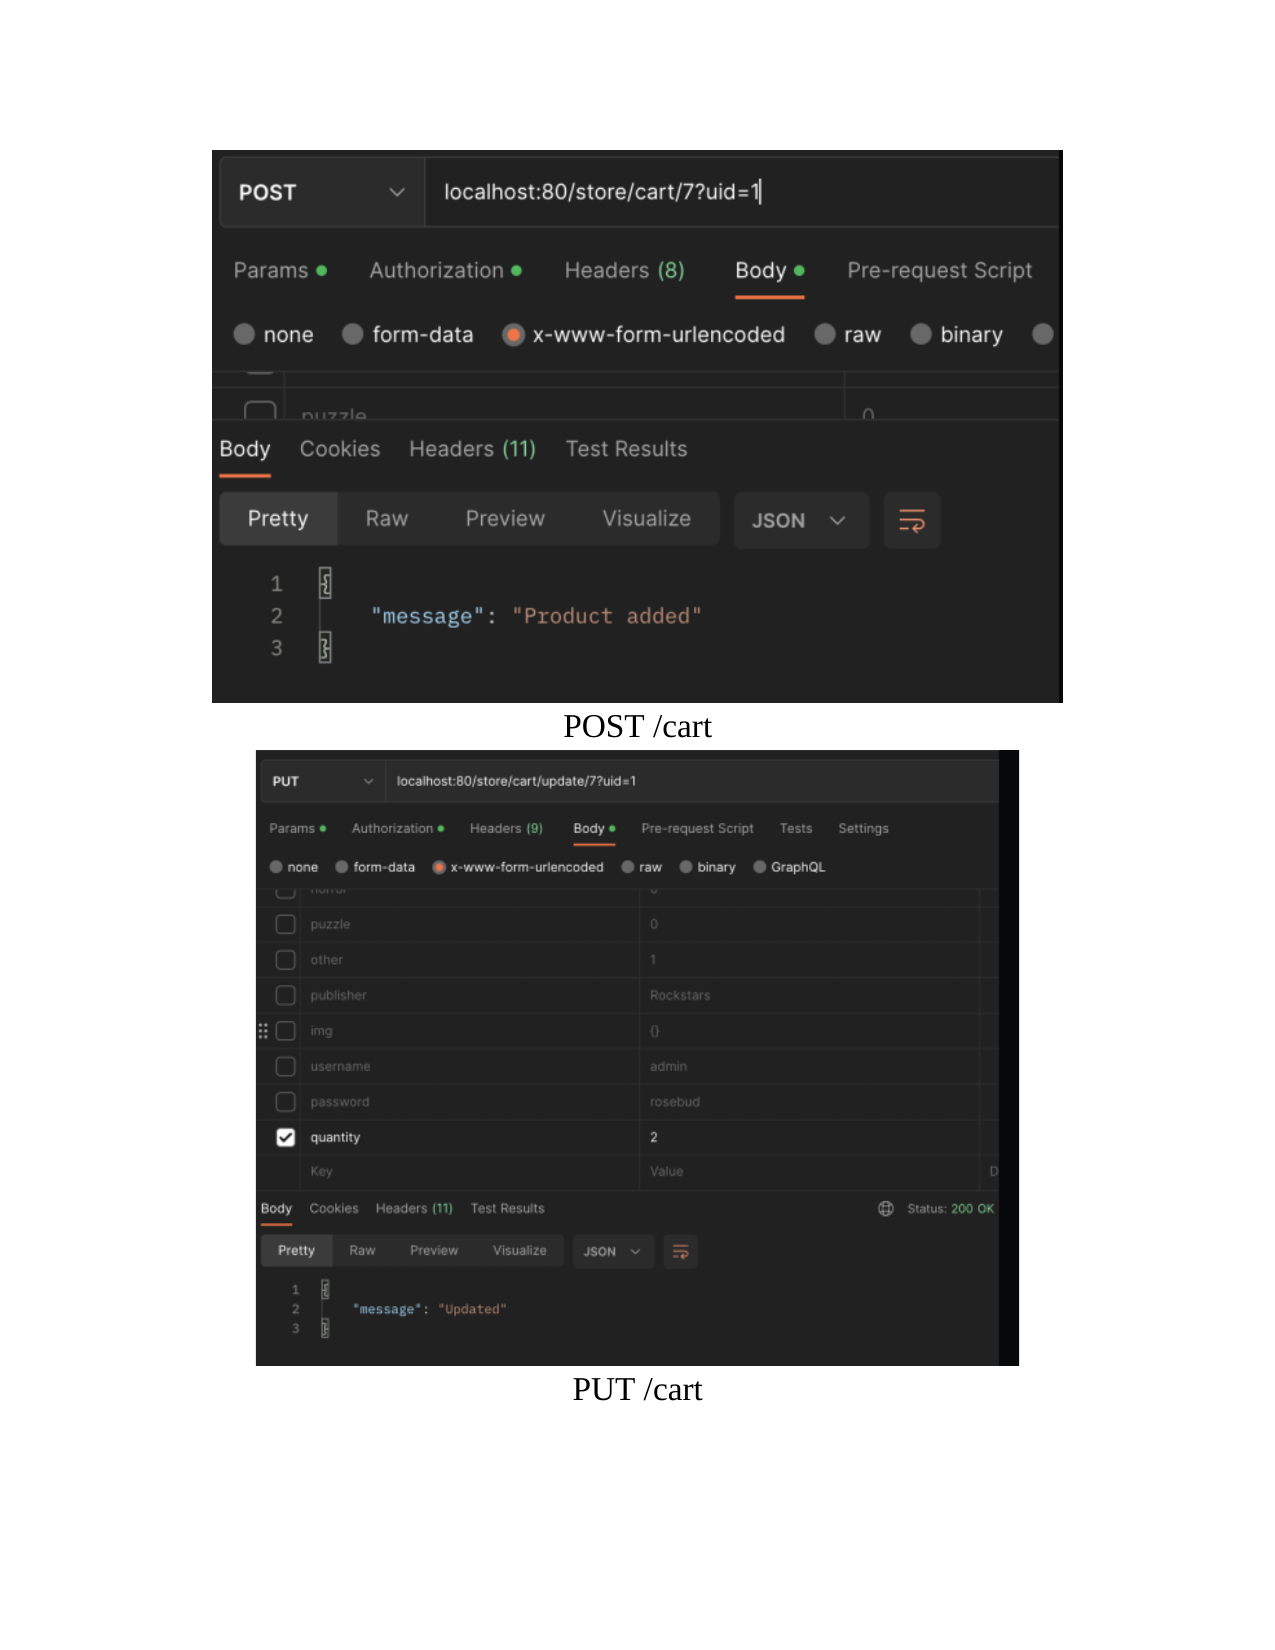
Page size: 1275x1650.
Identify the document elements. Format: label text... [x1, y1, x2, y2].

picture [255, 750, 1020, 1366]
picture [212, 150, 1063, 703]
text PUT /cart [150, 1369, 1125, 1408]
text POST /cart [150, 706, 1125, 744]
